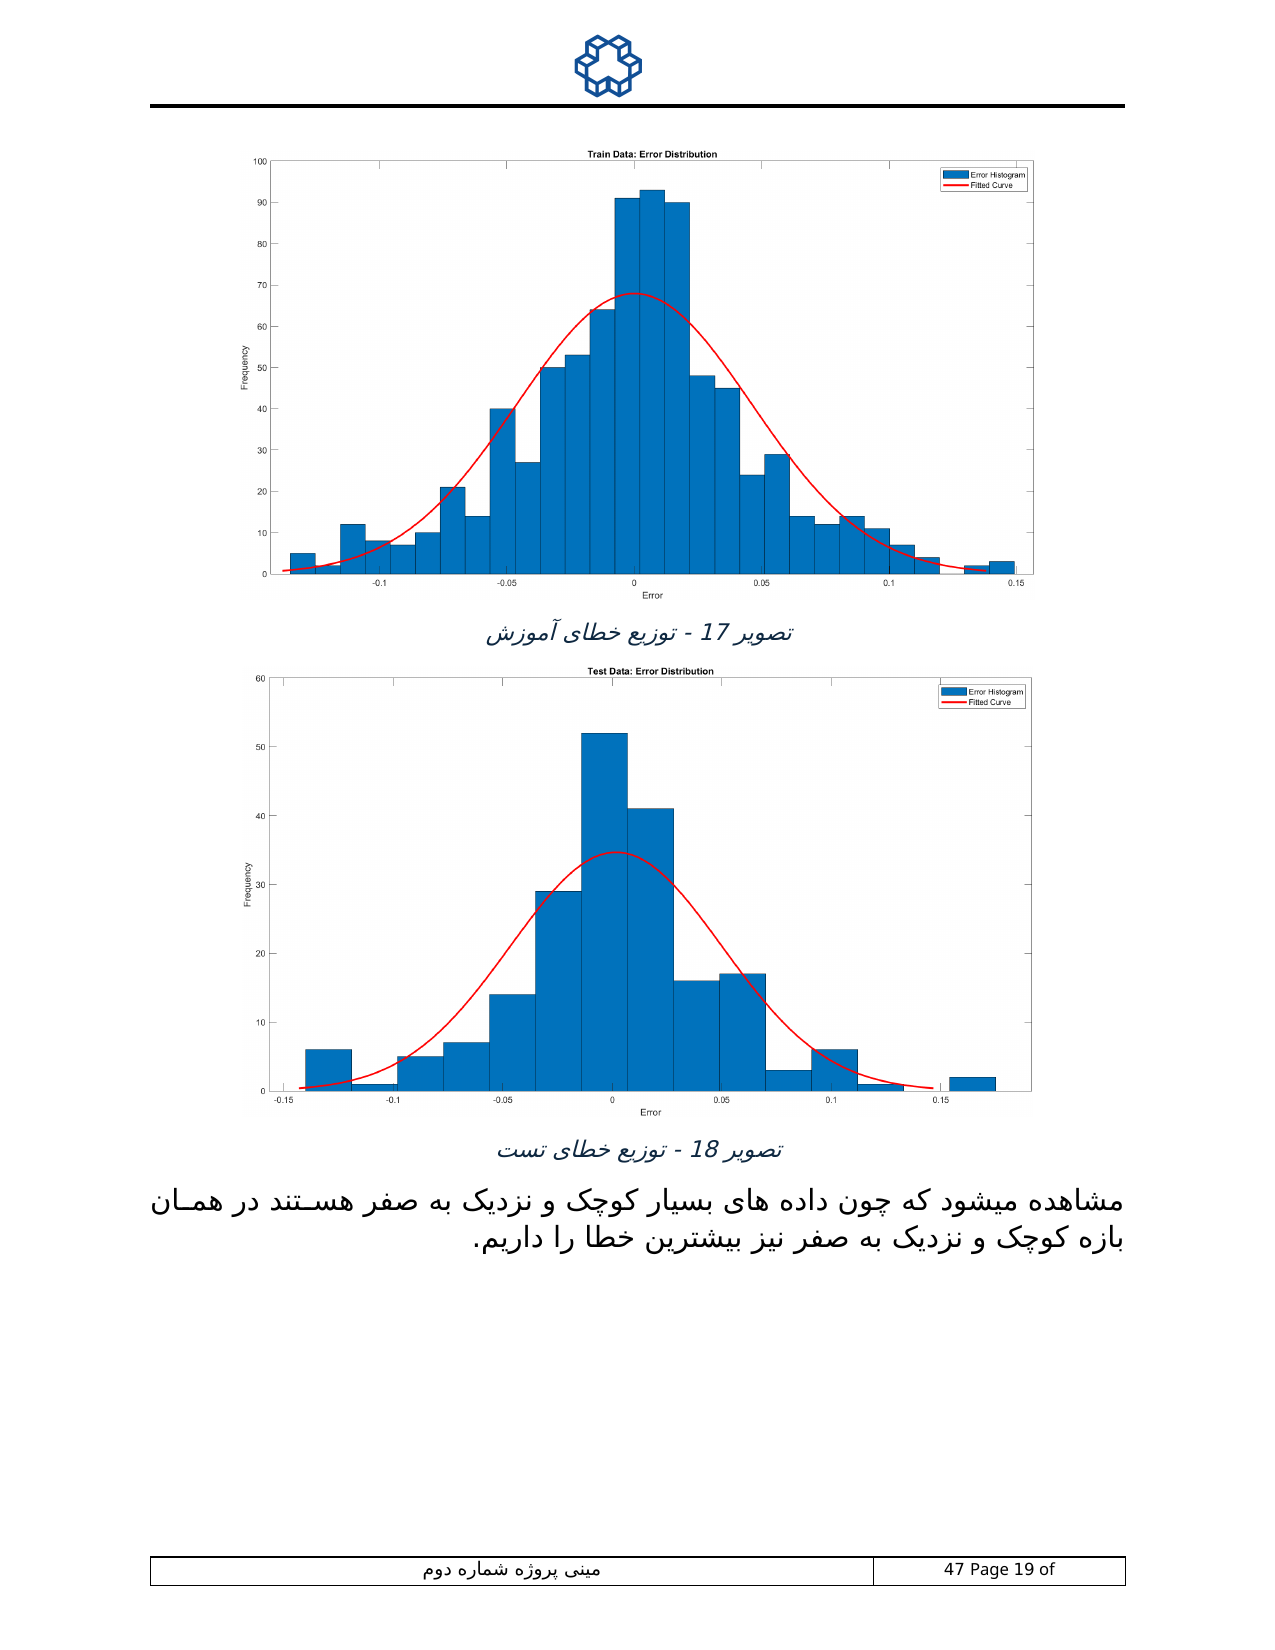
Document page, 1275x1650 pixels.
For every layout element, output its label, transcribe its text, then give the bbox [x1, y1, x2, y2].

picture [571, 30, 646, 104]
text تصویر 17 - توزیع خطای آموزش [150, 619, 1125, 646]
picture [242, 666, 1033, 1117]
text مشاهده میشود که چون داده های بسیار کوچک و نزدیک به صفر هستند در همان بازه کوچک و نزدیک به صفر نیز بیشترین خطا را داریم. [150, 1183, 1125, 1254]
text تصویر 18 - توزیع خطای تست [150, 1136, 1125, 1163]
picture [240, 150, 1035, 600]
